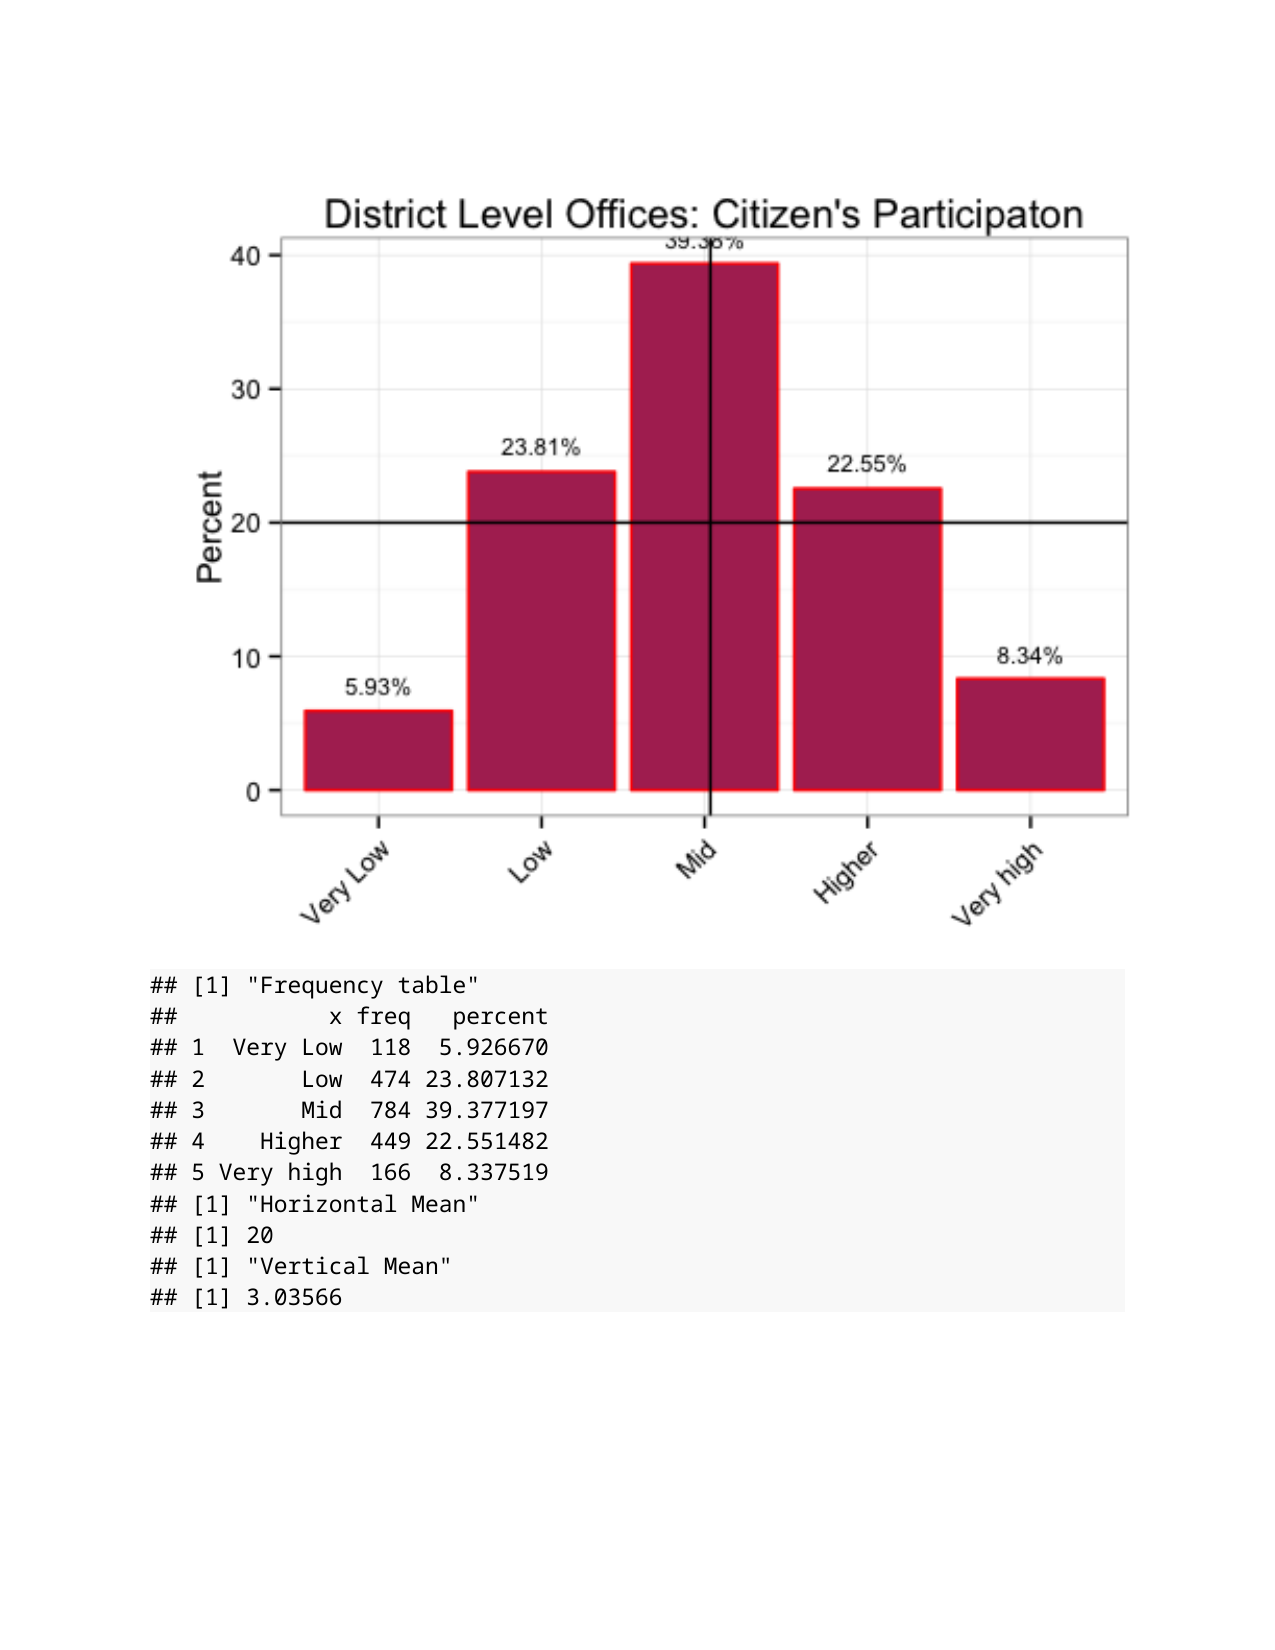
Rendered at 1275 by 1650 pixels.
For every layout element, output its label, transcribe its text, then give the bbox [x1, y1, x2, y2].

text ## [1] "Frequency table" ## x freq percent ## 1 Very Low 118 5.926670 ## 2 Low 474 23.807132 ## 3 Mid 784 39.377197 ## 4 Higher 449 22.551482 ## 5 Very high 166 8.337519 ## [1] "Horizontal Mean" ## [1] 20 ## [1] "Vertical Mean" ## [1] 3.03566 [150, 969, 1125, 1312]
picture [168, 150, 1169, 950]
